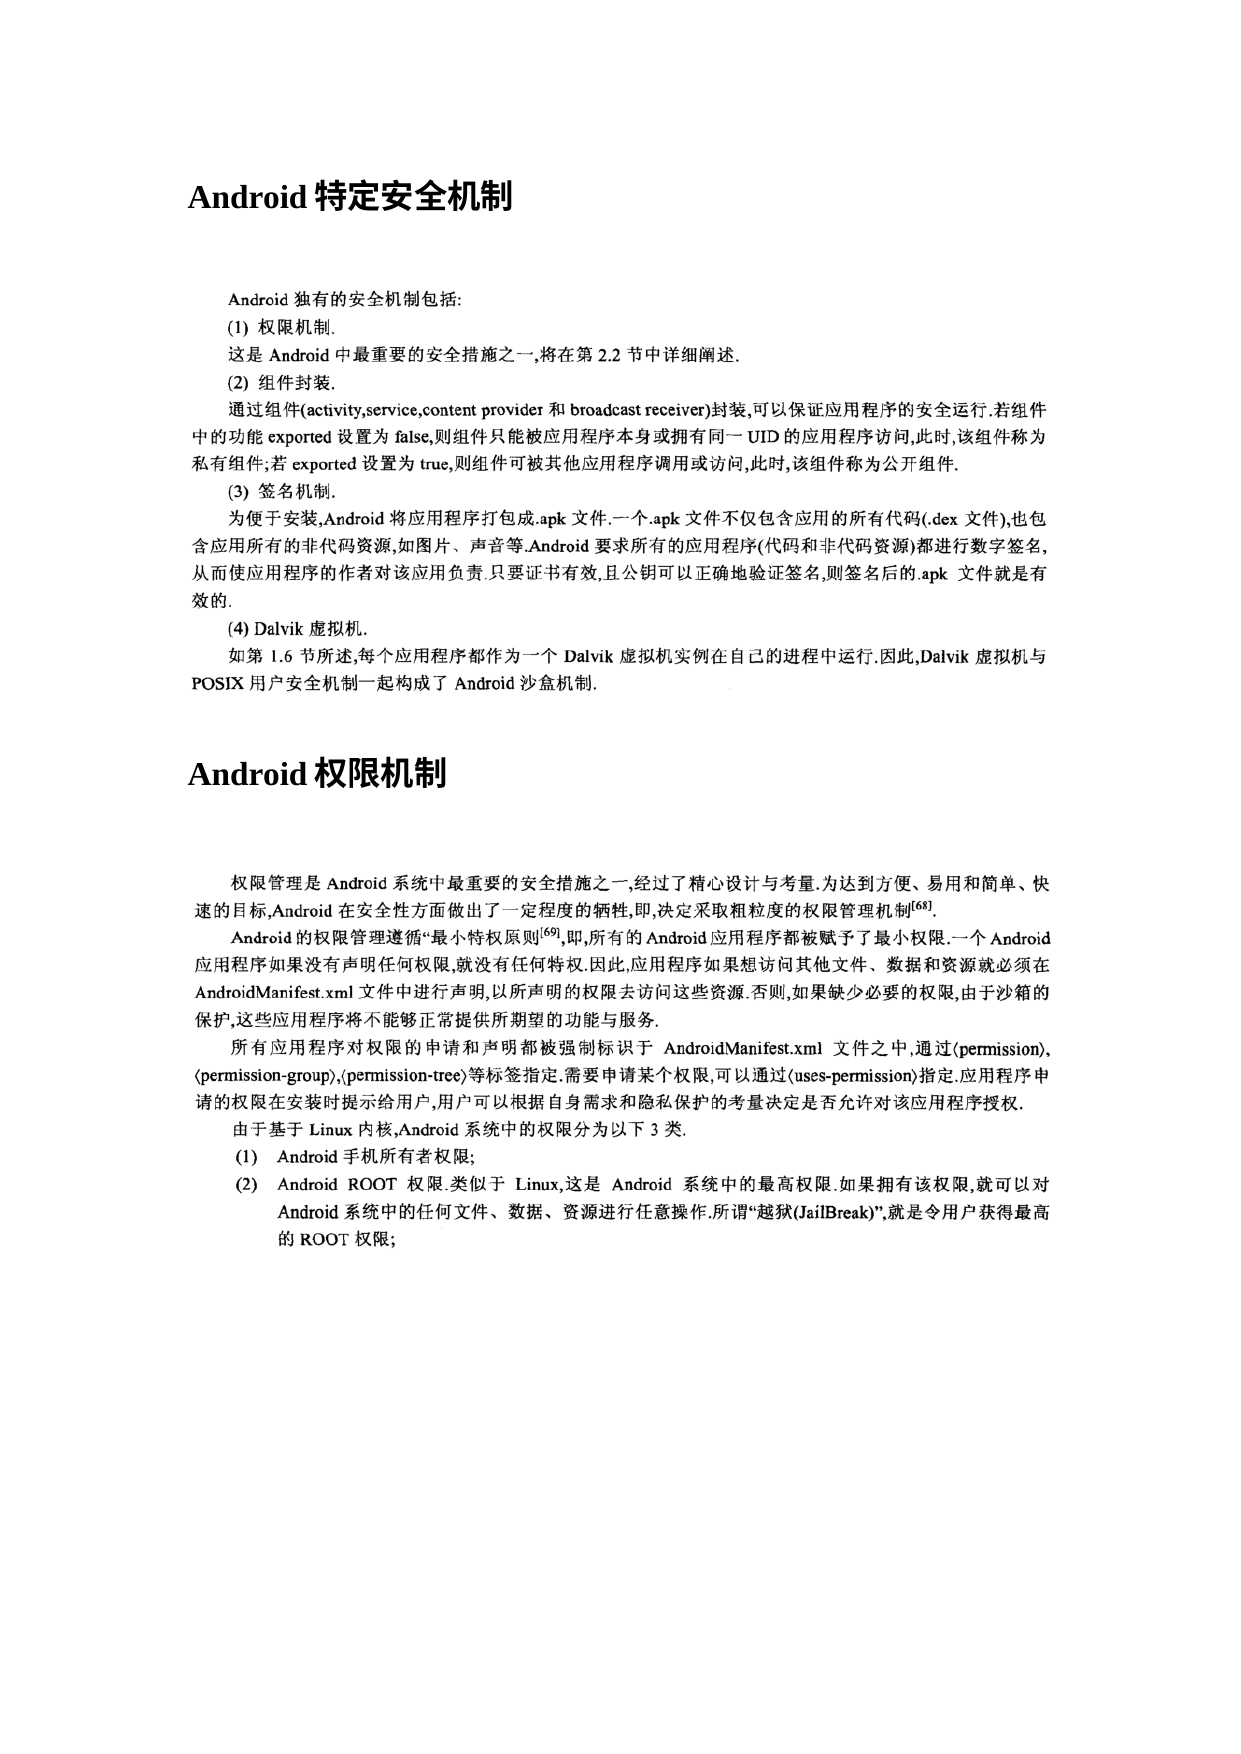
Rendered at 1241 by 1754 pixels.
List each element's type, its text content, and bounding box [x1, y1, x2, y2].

picture [187, 289, 1053, 694]
subtitle Android权限机制 [187, 739, 1053, 804]
subtitle Android特定安全机制 [187, 162, 1053, 227]
picture [187, 866, 1053, 1249]
